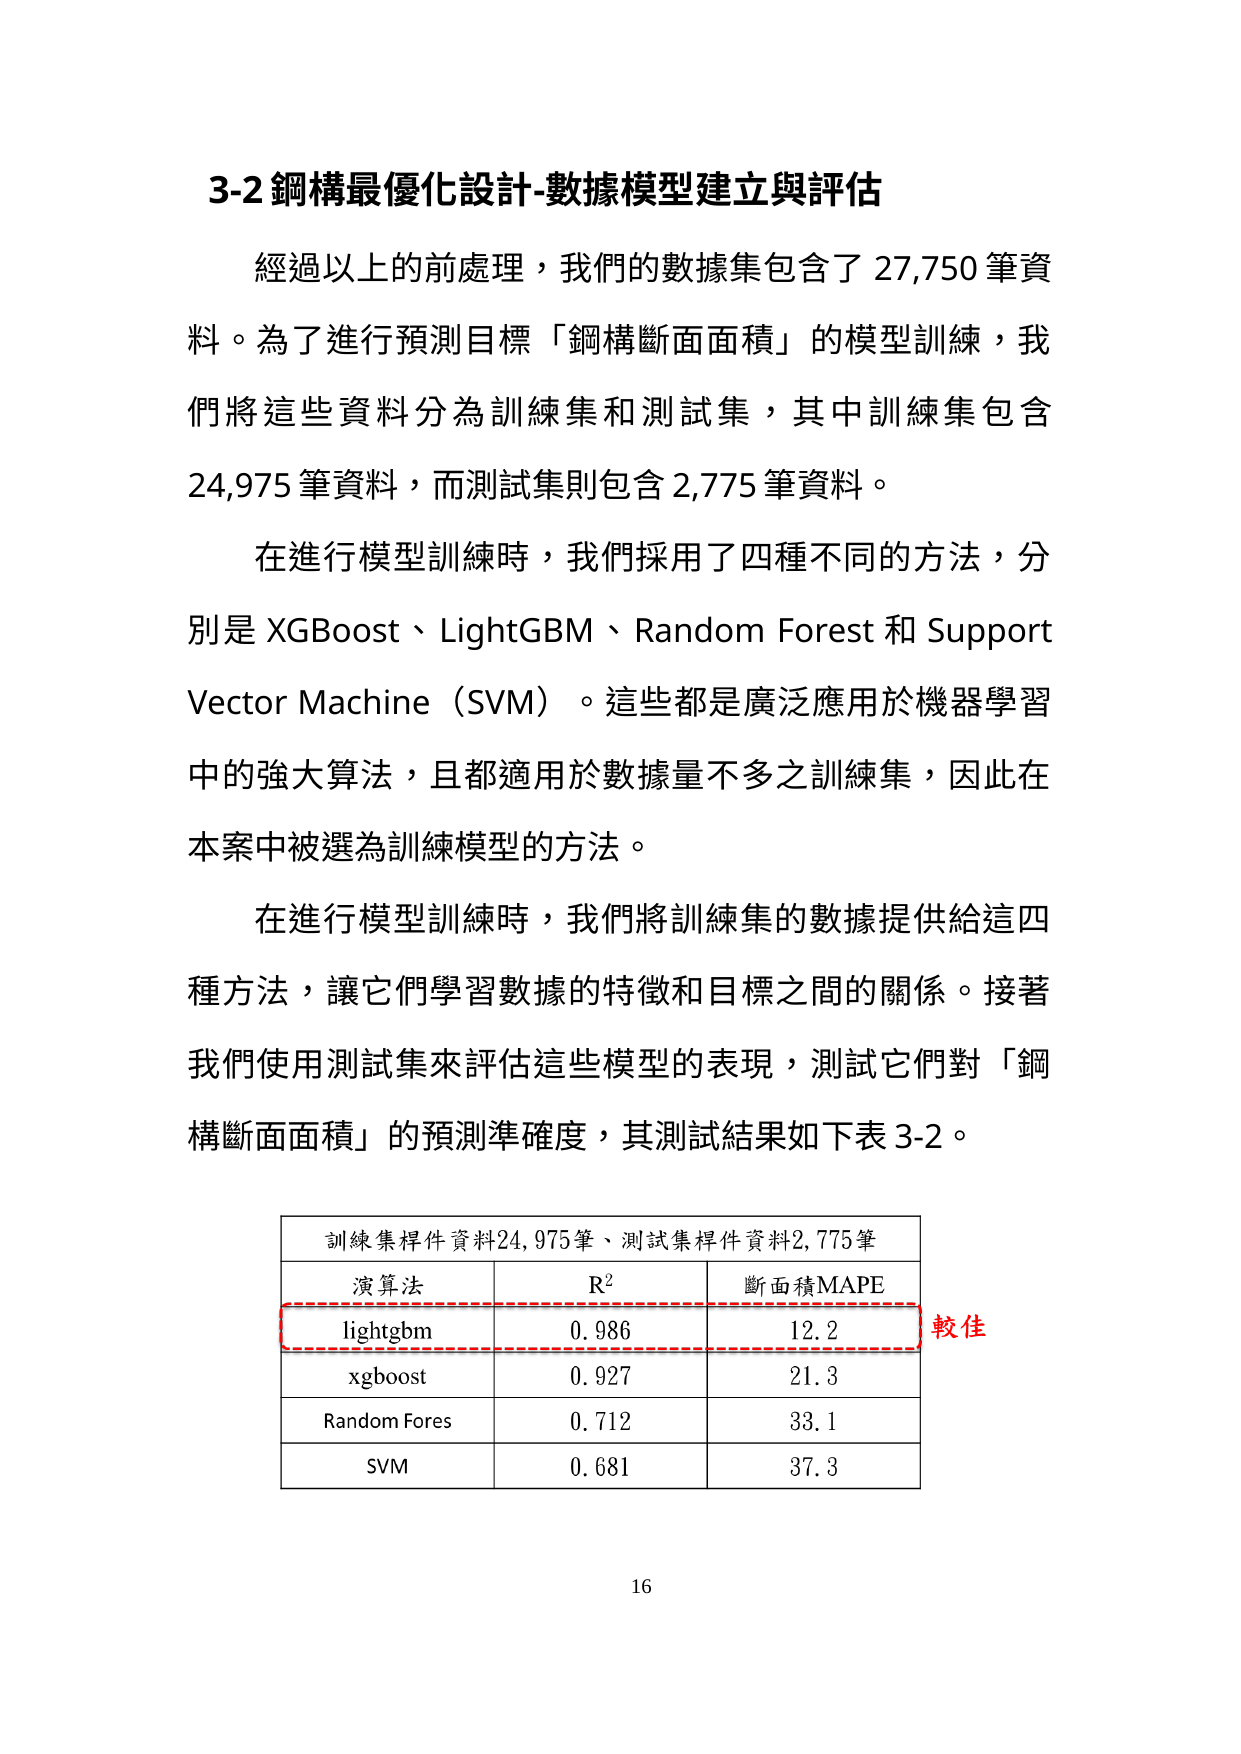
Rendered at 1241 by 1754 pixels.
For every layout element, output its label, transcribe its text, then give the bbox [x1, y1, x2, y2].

text 在進行模型訓練時，我們將訓練集的數據提供給這四種方法，讓它們學習數據的特徵和目標之間的關係。接著，我們使用測試集來評估這些模型的表現，測試它們對「鋼構斷面面積」的預測準確度，其測試結果如下表3-2。 [187, 893, 1053, 1158]
text 經過以上的前處理，我們的數據集包含了27,750筆資料。為了進行預測目標「鋼構斷面面積」的模型訓練，我們將這些資料分為訓練集和測試集，其中訓練集包含24,975筆資料，而測試集則包含2,775筆資料。 [187, 241, 1053, 507]
text 在進行模型訓練時，我們採用了四種不同的方法，分別是XGBoost、LightGBM、Random Forest和Support Vector Machine（SVM）。這些都是廣泛應用於機器學習中的強大算法，且都適用於數據量不多之訓練集，因此在本案中被選為訓練模型的方法。 [187, 531, 1053, 869]
text 3-2鋼構最優化設計-數據模型建立與評估 [208, 160, 1053, 214]
picture [274, 1215, 1006, 1495]
